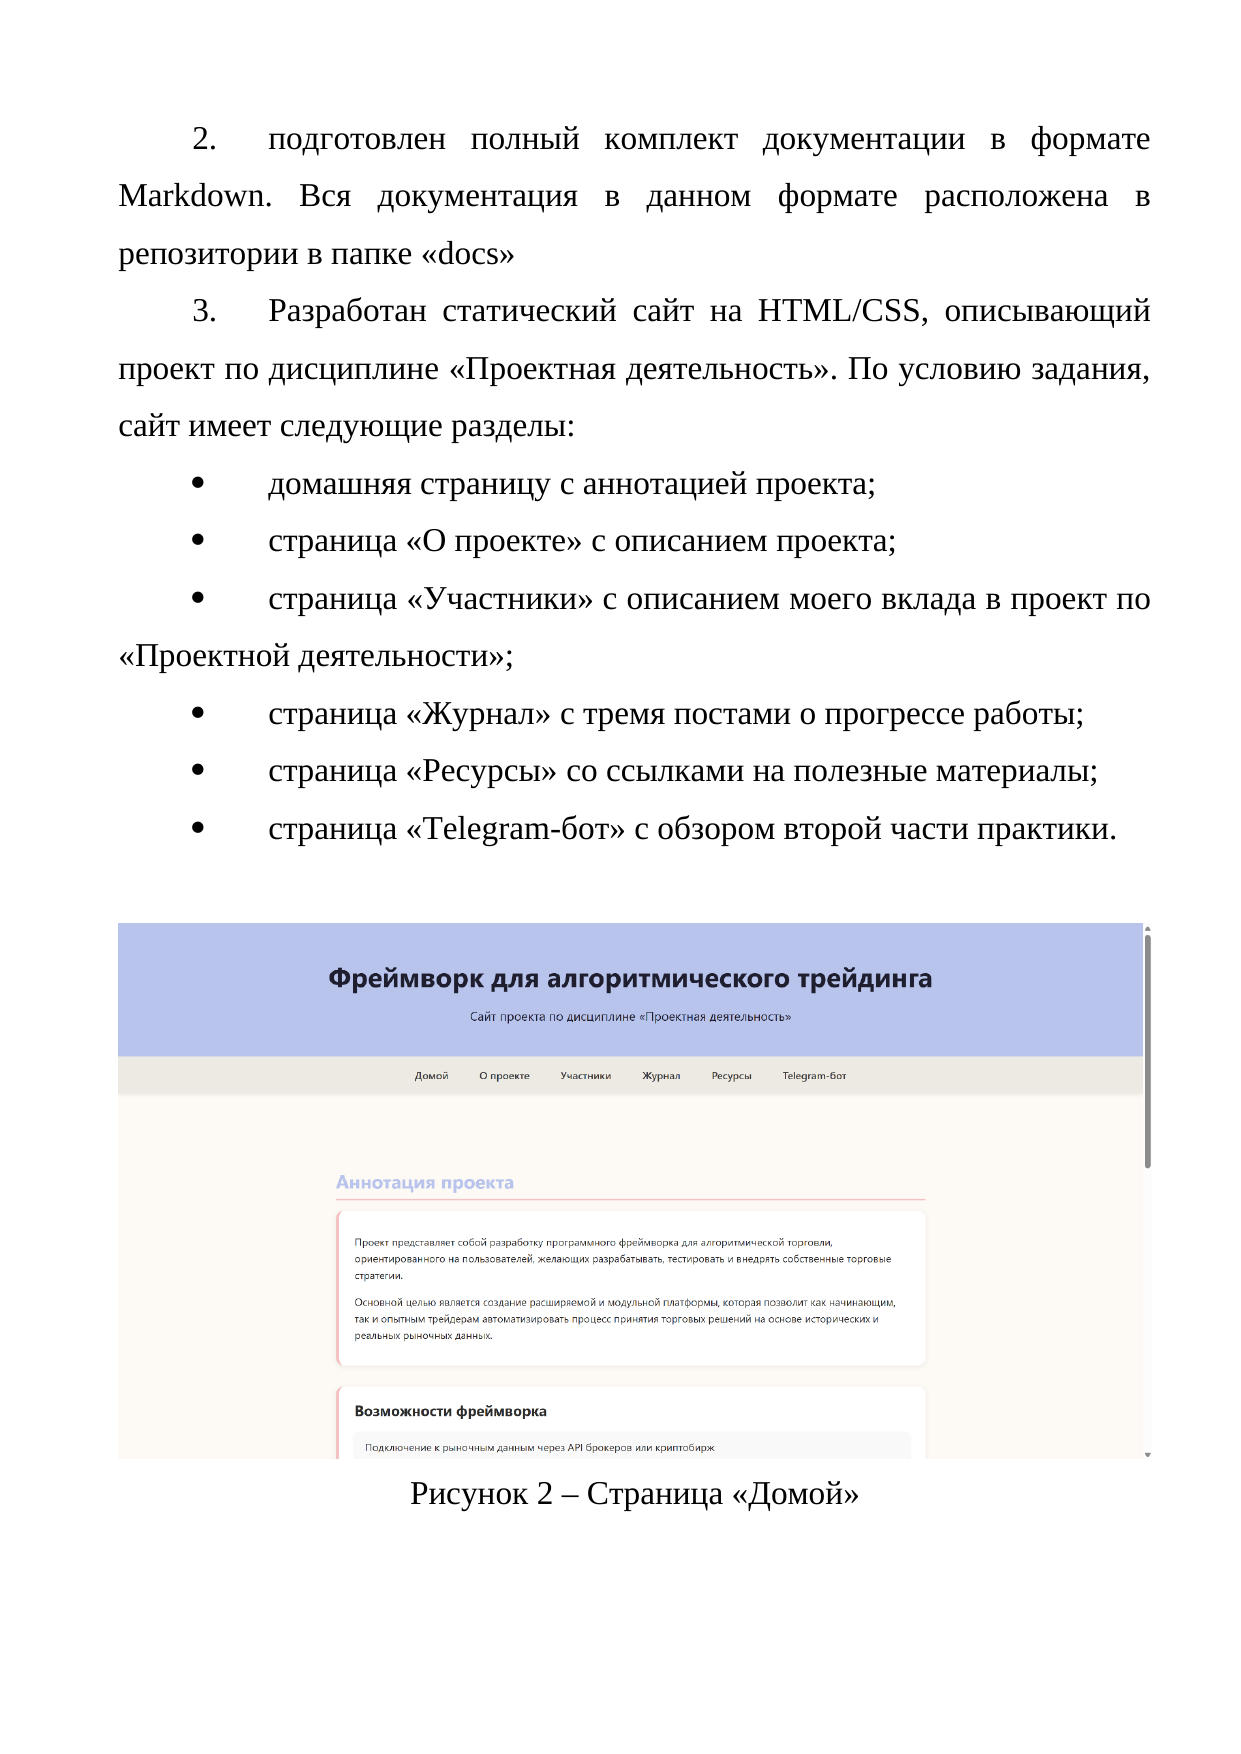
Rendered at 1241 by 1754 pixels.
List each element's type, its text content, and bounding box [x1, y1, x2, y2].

list страница «О проекте» с описанием проекта; [118, 521, 1152, 559]
list страница «Ресурсы» со ссылками на полезные материалы; [118, 751, 1152, 789]
list Разработан статический сайт на HTML/CSS, описывающий проект по дисциплине «Проектная деятельность». По условию задания, сайт имеет следующие разделы: [118, 291, 1152, 444]
picture [118, 923, 1152, 1459]
list подготовлен полный комплект документации в формате Markdown. Вся документация в данном формате расположена в репозитории в папке «docs» [118, 118, 1152, 271]
list домашняя страницу с аннотацией проекта; [118, 463, 1152, 501]
text Рисунок 2 – Страница «Домой» [118, 1473, 1152, 1511]
list страница «Telegram-бот» с обзором второй части практики. [118, 808, 1152, 846]
list страница «Журнал» с тремя постами о прогрессе работы; [118, 693, 1152, 731]
list страница «Участники» с описанием моего вклада в проект по «Проектной деятельности»; [118, 578, 1152, 674]
